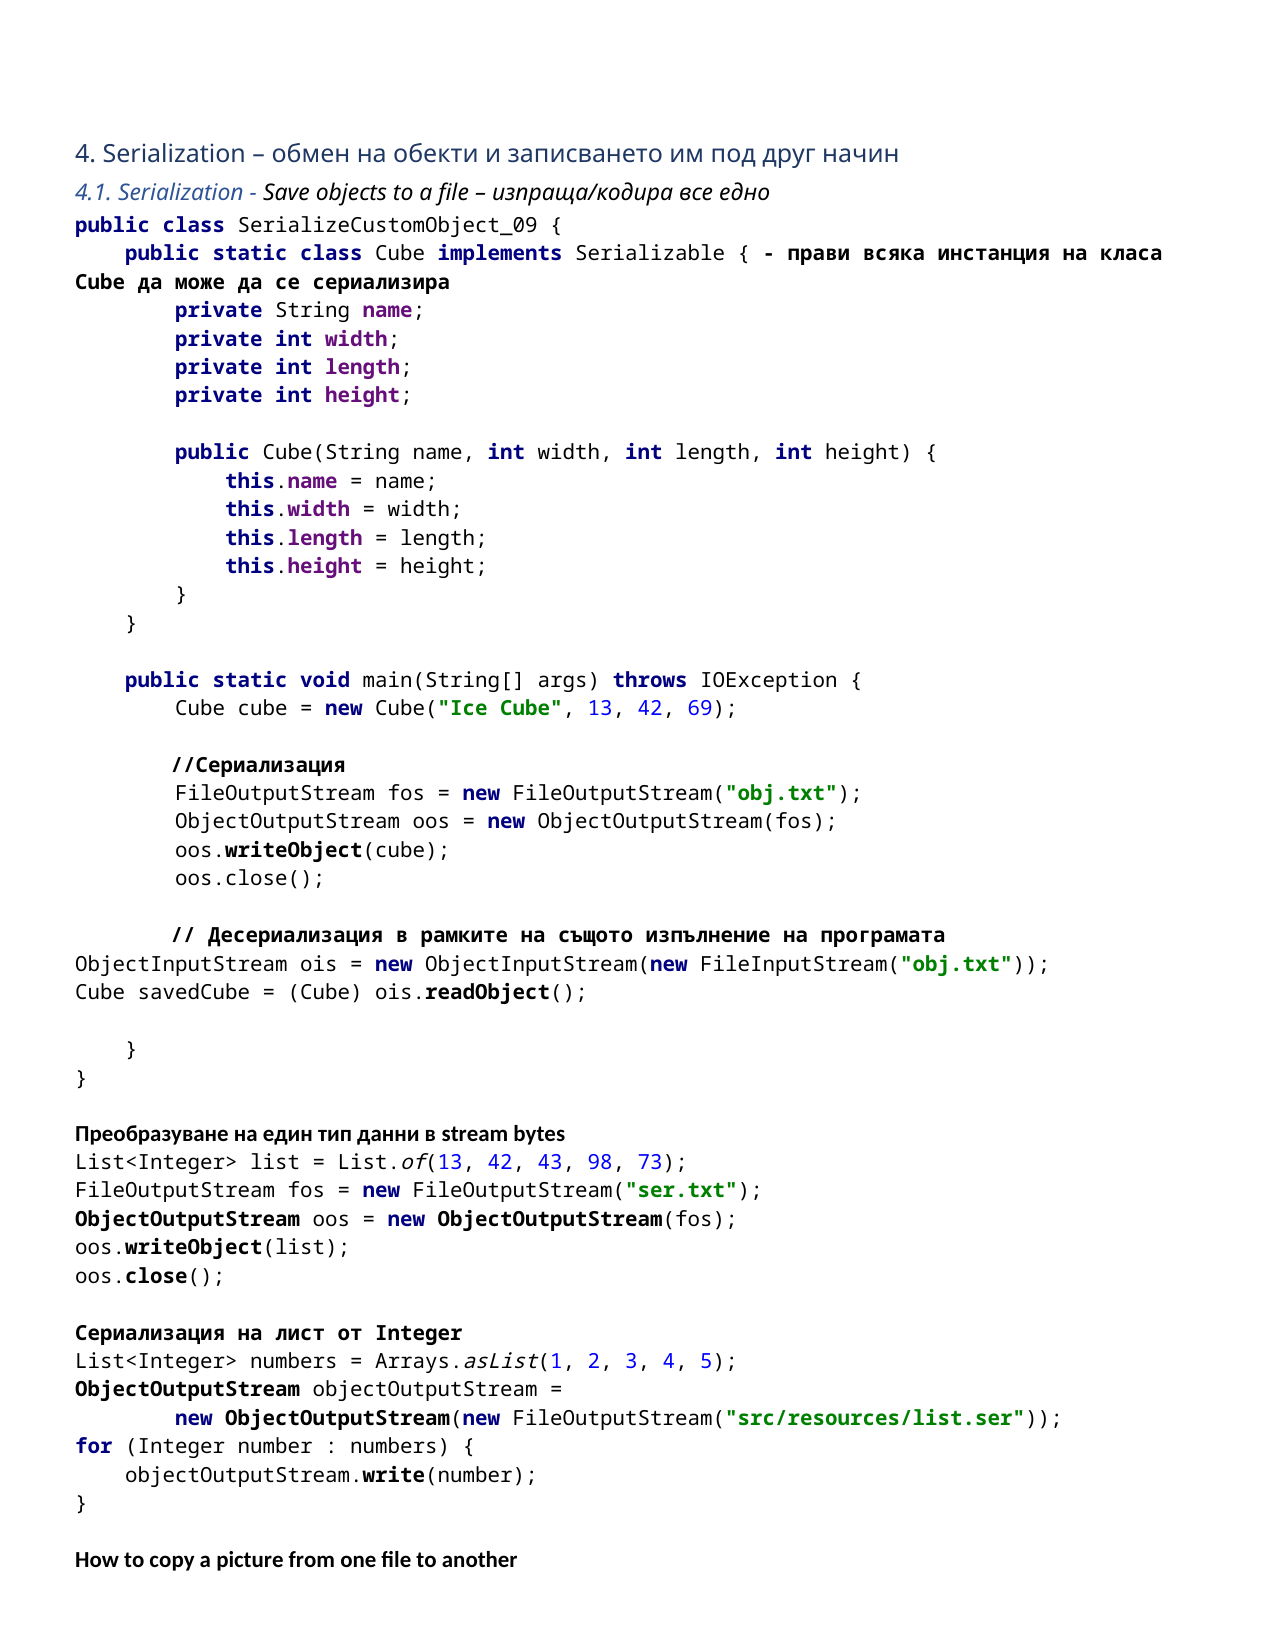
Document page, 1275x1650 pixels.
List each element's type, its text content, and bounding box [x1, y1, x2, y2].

text for (Integer number : numbers) { objectOutputStream.write(number); } [75, 1431, 1200, 1517]
text Сериализация на лист от Integer [75, 1318, 1200, 1346]
text //Сериализация FileOutputStream fos = new FileOutputStream("obj.txt"); ObjectOutputStream oos = new ObjectOutputStream(fos); oos.writeObject(cube); oos.close(); [75, 750, 1200, 892]
subtitle 4.1. Serialization - Save objects to a file – изпраща/кодира все едно [75, 176, 1200, 207]
text How to copy a picture from one file to another [75, 1545, 1200, 1573]
text public class SerializeCustomObject_09 { public static class Cube implements Serializable { - прави всяка инстанция на класа Cube да може да се сериализира private String name; private int width; private int length; private int height; public Cube(String name, int width, int length, int height) { this.name = name; this.width = width; this.length = length; this.height = height; } } public static void main(String[] args) throws IOException { Cube cube = new Cube("Ice Cube", 13, 42, 69); [75, 210, 1200, 750]
text List<Integer> list = List.of(13, 42, 43, 98, 73); FileOutputStream fos = new FileOutputStream("ser.txt"); ObjectOutputStream oos = new ObjectOutputStream(fos); oos.writeObject(list); oos.close(); [75, 1147, 1200, 1289]
text } } [75, 1006, 1200, 1091]
text Преобразуване на един тип данни в stream bytes [75, 1119, 1200, 1147]
text ObjectInputStream ois = new ObjectInputStream(new FileInputStream("obj.txt")); Cube savedCube = (Cube) ois.readObject(); [75, 949, 1200, 1006]
text // Десериализация в рамките на същото изпълнение на програмата [75, 920, 1200, 949]
text List<Integer> numbers = Arrays.asList(1, 2, 3, 4, 5); [75, 1346, 1200, 1374]
text ObjectOutputStream objectOutputStream = new ObjectOutputStream(new FileOutputStream("src/resources/list.ser")); [75, 1374, 1200, 1431]
subtitle 4. Serialization – обмен на обекти и записването им под друг начин [75, 135, 1200, 169]
